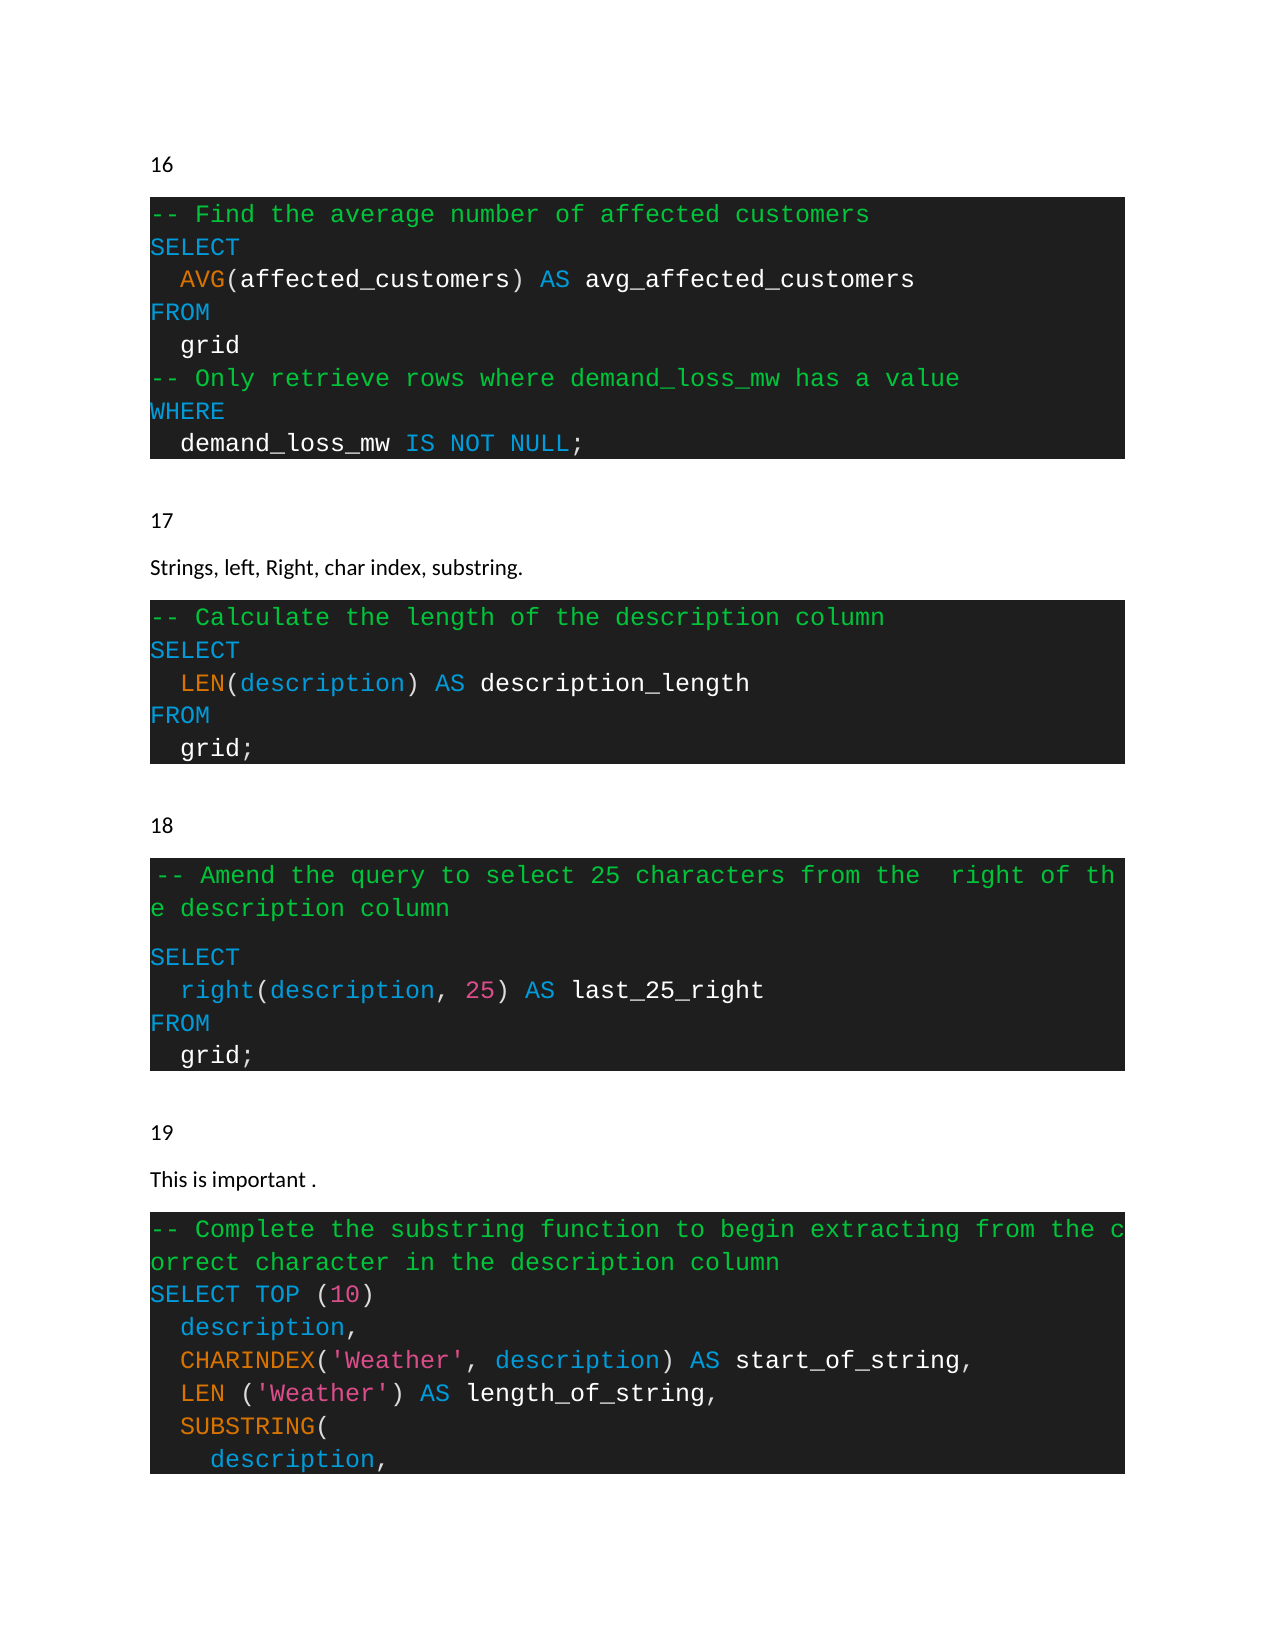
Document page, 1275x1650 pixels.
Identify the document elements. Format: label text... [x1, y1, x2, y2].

text SELECT TOP (10) [150, 1278, 1125, 1310]
text FROM [150, 698, 1125, 731]
text LEN ('Weather') AS length_of_string, [150, 1376, 1125, 1409]
text SELECT [150, 633, 1125, 666]
text SELECT [150, 230, 1125, 262]
text grid; [150, 1038, 1125, 1071]
text CHARINDEX('Weather', description) AS start_of_string, [150, 1343, 1125, 1376]
text -- Calculate the length of the description column [150, 600, 1125, 633]
text FROM [150, 295, 1125, 328]
text demand_loss_mw IS NOT NULL; [150, 427, 1125, 459]
text WHERE [150, 394, 1125, 427]
text -- Only retrieve rows where demand_loss_mw has a value [150, 361, 1125, 394]
text -- Amend the query to select 25 characters from the right of the description column [150, 858, 1125, 923]
text -- Find the average number of affected customers [150, 197, 1125, 230]
text grid [150, 328, 1125, 361]
text AVG(affected_customers) AS avg_affected_customers [150, 262, 1125, 295]
text grid; [150, 731, 1125, 764]
text 16 [150, 150, 1125, 178]
text right(description, 25) AS last_25_right [150, 973, 1125, 1006]
text 19 [150, 1118, 1125, 1146]
text This is important . [150, 1165, 1125, 1193]
text FROM [150, 1006, 1125, 1038]
text LEN(description) AS description_length [150, 666, 1125, 698]
text Strings, left, Right, char index, substring. [150, 553, 1125, 581]
text SELECT [150, 940, 1125, 973]
text description, [150, 1310, 1125, 1343]
text 17 [150, 506, 1125, 534]
text 18 [150, 811, 1125, 839]
text -- Complete the substring function to begin extracting from the correct character in the description column [150, 1212, 1125, 1278]
text description, [150, 1442, 1125, 1474]
text SUBSTRING( [150, 1409, 1125, 1442]
